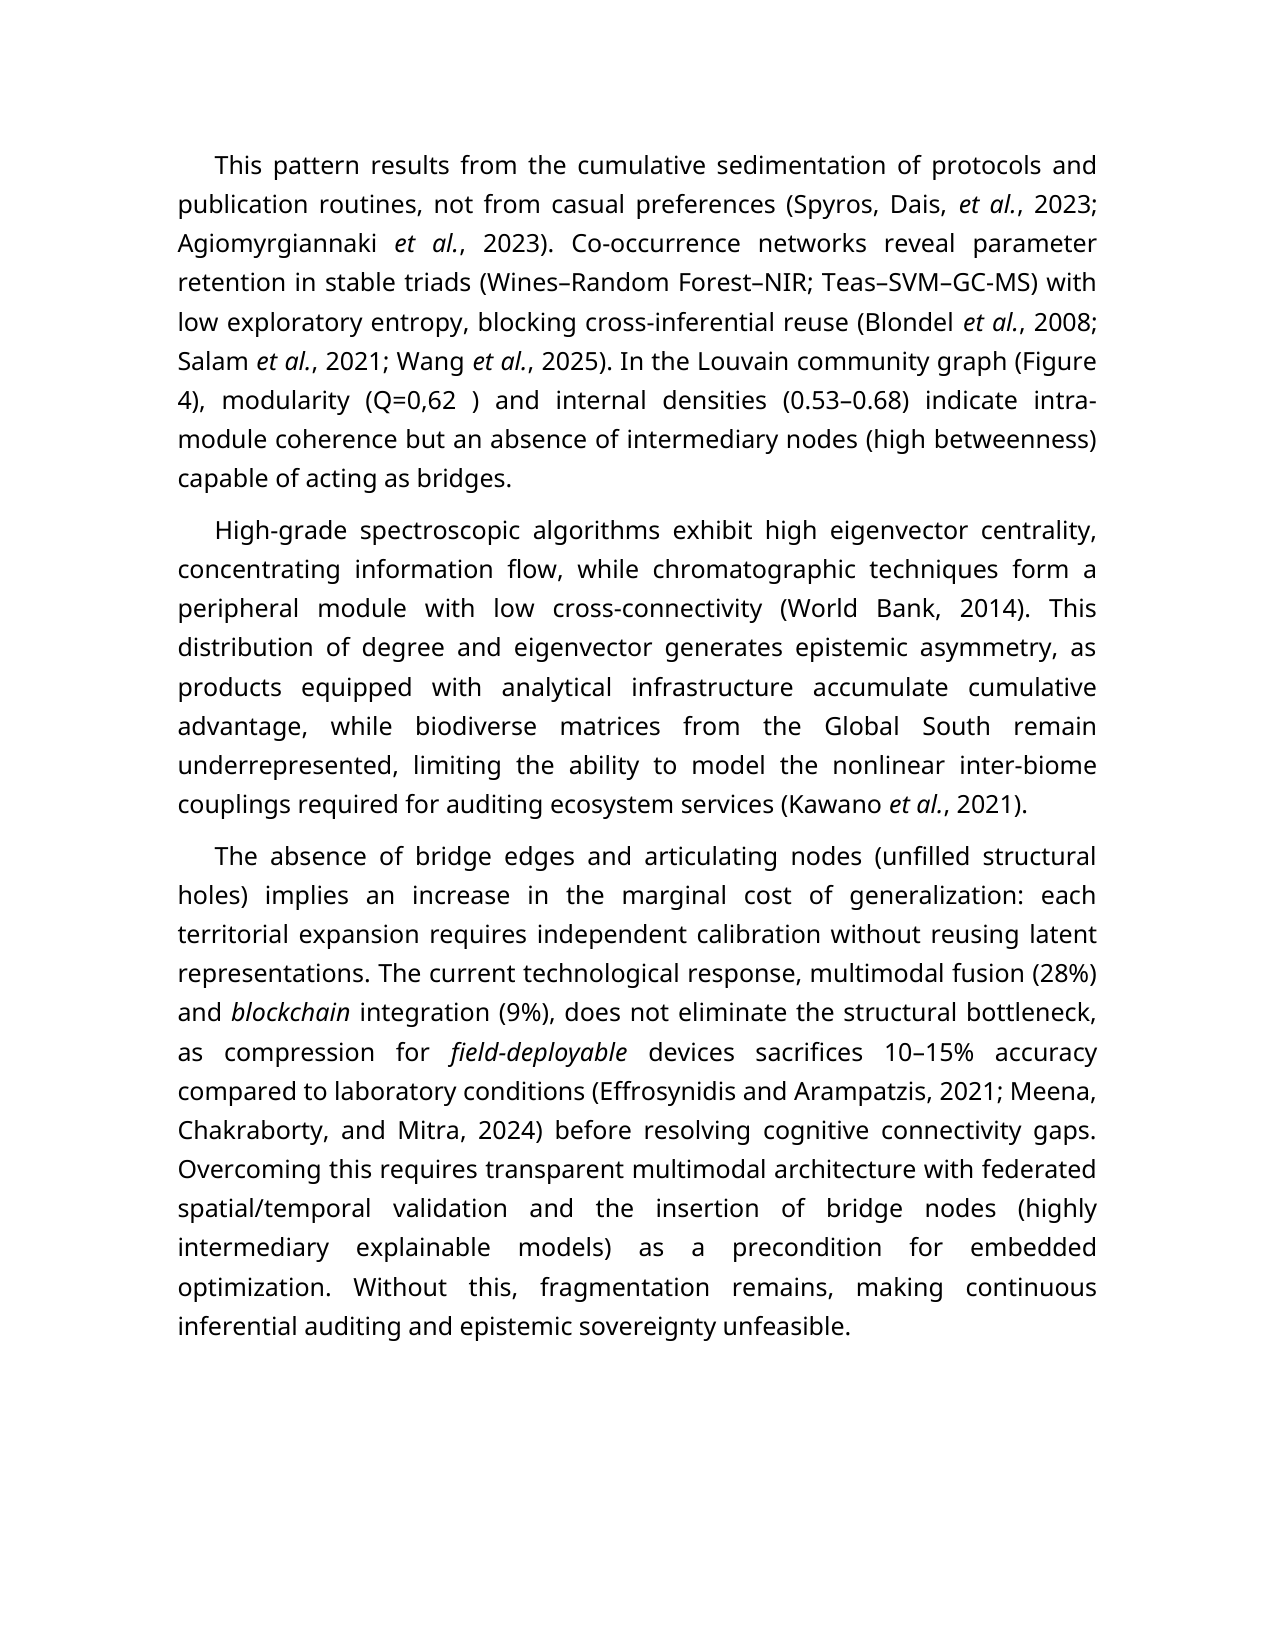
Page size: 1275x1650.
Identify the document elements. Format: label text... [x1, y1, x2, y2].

text High-grade spectroscopic algorithms exhibit high eigenvector centrality, concentrating information flow, while chromatographic techniques form a peripheral module with low cross-connectivity (World Bank, 2014). This distribution of degree and eigenvector generates epistemic asymmetry, as products equipped with analytical infrastructure accumulate cumulative advantage, while biodiverse matrices from the Global South remain underrepresented, limiting the ability to model the nonlinear inter-biome couplings required for auditing ecosystem services (Kawano et al., 2021). [177, 513, 1098, 821]
text The absence of bridge edges and articulating nodes (unfilled structural holes) implies an increase in the marginal cost of generalization: each territorial expansion requires independent calibration without reusing latent representations. The current technological response, multimodal fusion (28%) and blockchain integration (9%), does not eliminate the structural bottleneck, as compression for field-deployable devices sacrifices 10–15% accuracy compared to laboratory conditions (Effrosynidis and Arampatzis, 2021; Meena, Chakraborty, and Mitra, 2024) before resolving cognitive connectivity gaps. Overcoming this requires transparent multimodal architecture with federated spatial/temporal validation and the insertion of bridge nodes (highly intermediary explainable models) as a precondition for embedded optimization. Without this, fragmentation remains, making continuous inferential auditing and epistemic sovereignty unfeasible. [177, 838, 1098, 1342]
text This pattern results from the cumulative sedimentation of protocols and publication routines, not from casual preferences (Spyros, Dais, et al., 2023; Agiomyrgiannaki et al., 2023). Co-occurrence networks reveal parameter retention in stable triads (Wines–Random Forest–NIR; Teas–SVM–GC-MS) with low exploratory entropy, blocking cross-inferential reuse (Blondel et al., 2008; Salam et al., 2021; Wang et al., 2025). In the Louvain community graph (Figure 4), modularity (Q=0,62 ) and internal densities (0.53–0.68) indicate intra-module coherence but an absence of intermediary nodes (high betweenness) capable of acting as bridges. [177, 148, 1098, 495]
